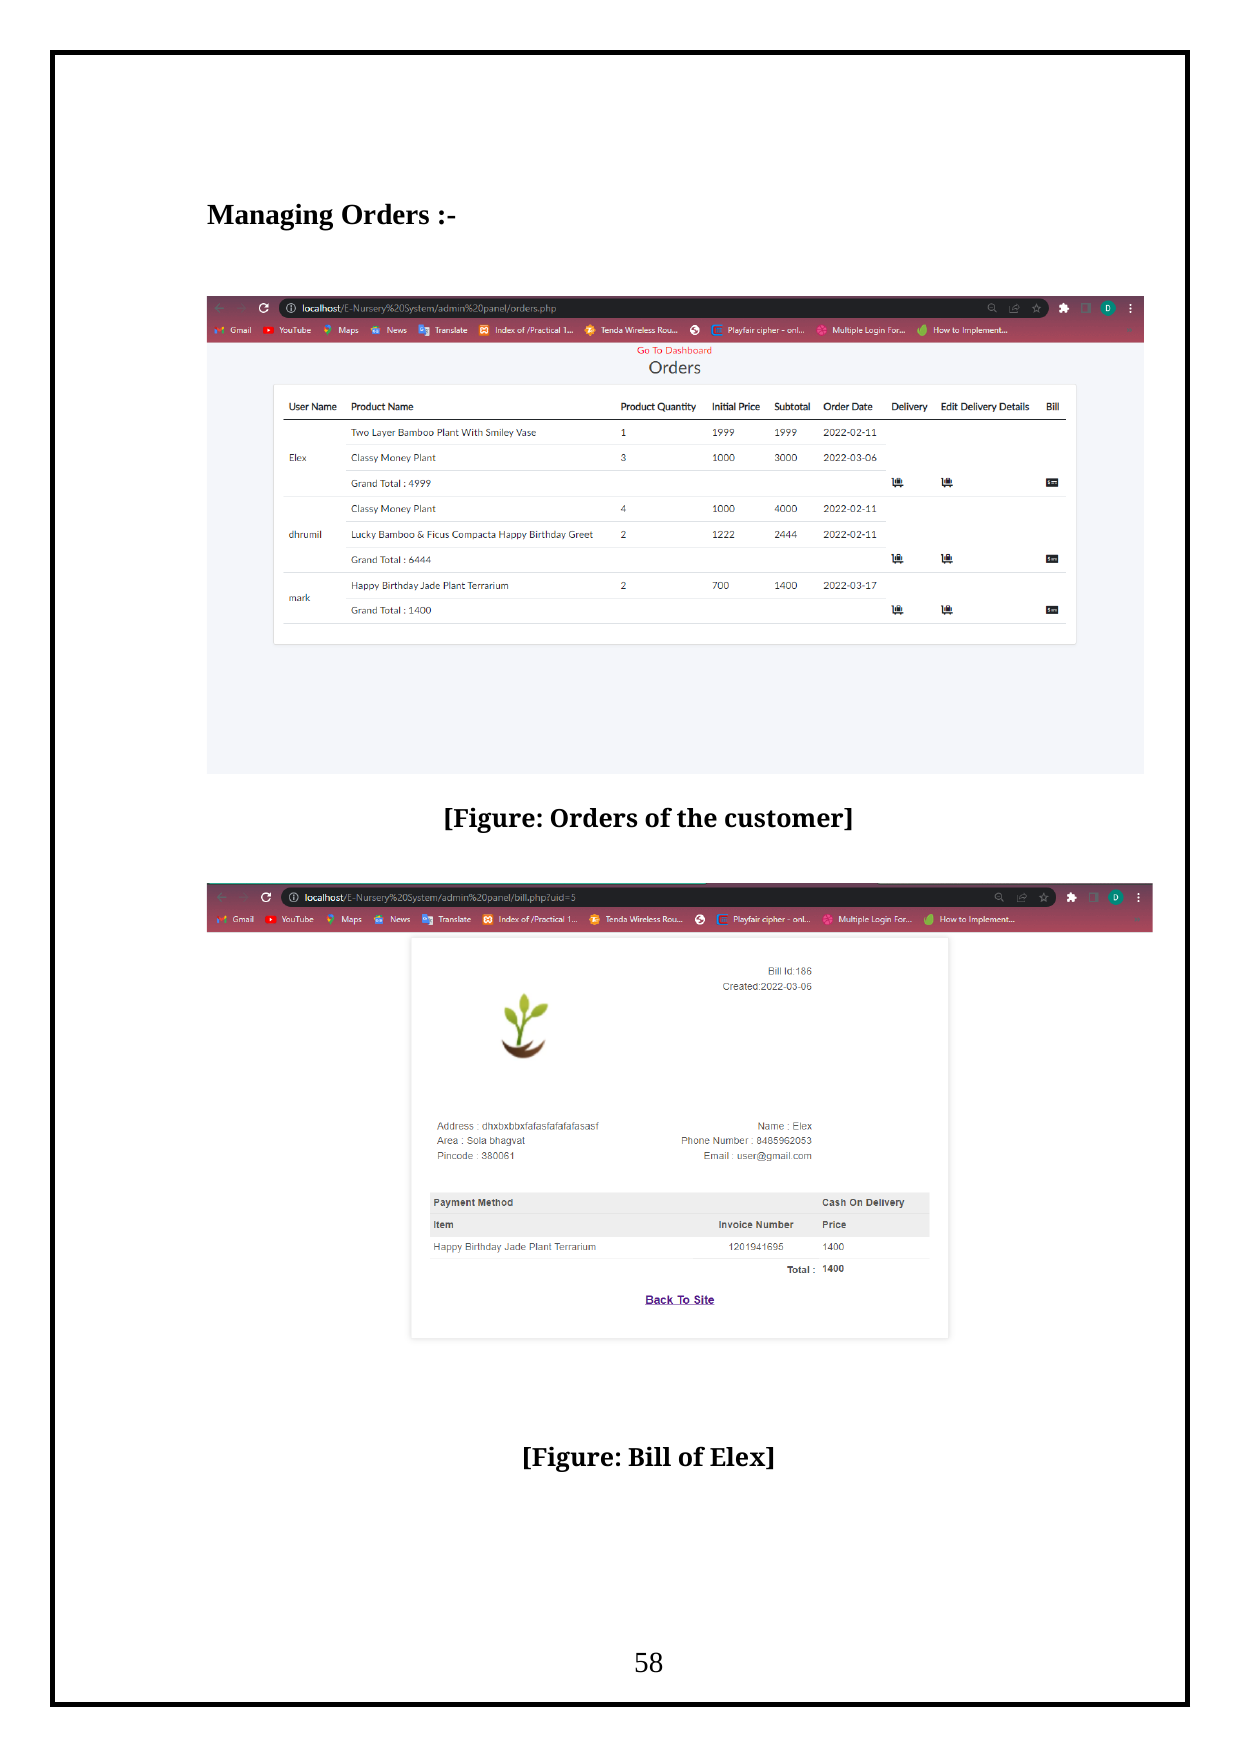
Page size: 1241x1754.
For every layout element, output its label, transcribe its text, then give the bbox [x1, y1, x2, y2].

subtitle [Figure: Orders of the customer] [207, 800, 1090, 834]
text Managing Orders :- [207, 197, 1090, 230]
subtitle [Figure: Bill of Elex] [207, 1439, 1090, 1473]
picture [206, 883, 1153, 1366]
picture [206, 296, 1144, 774]
